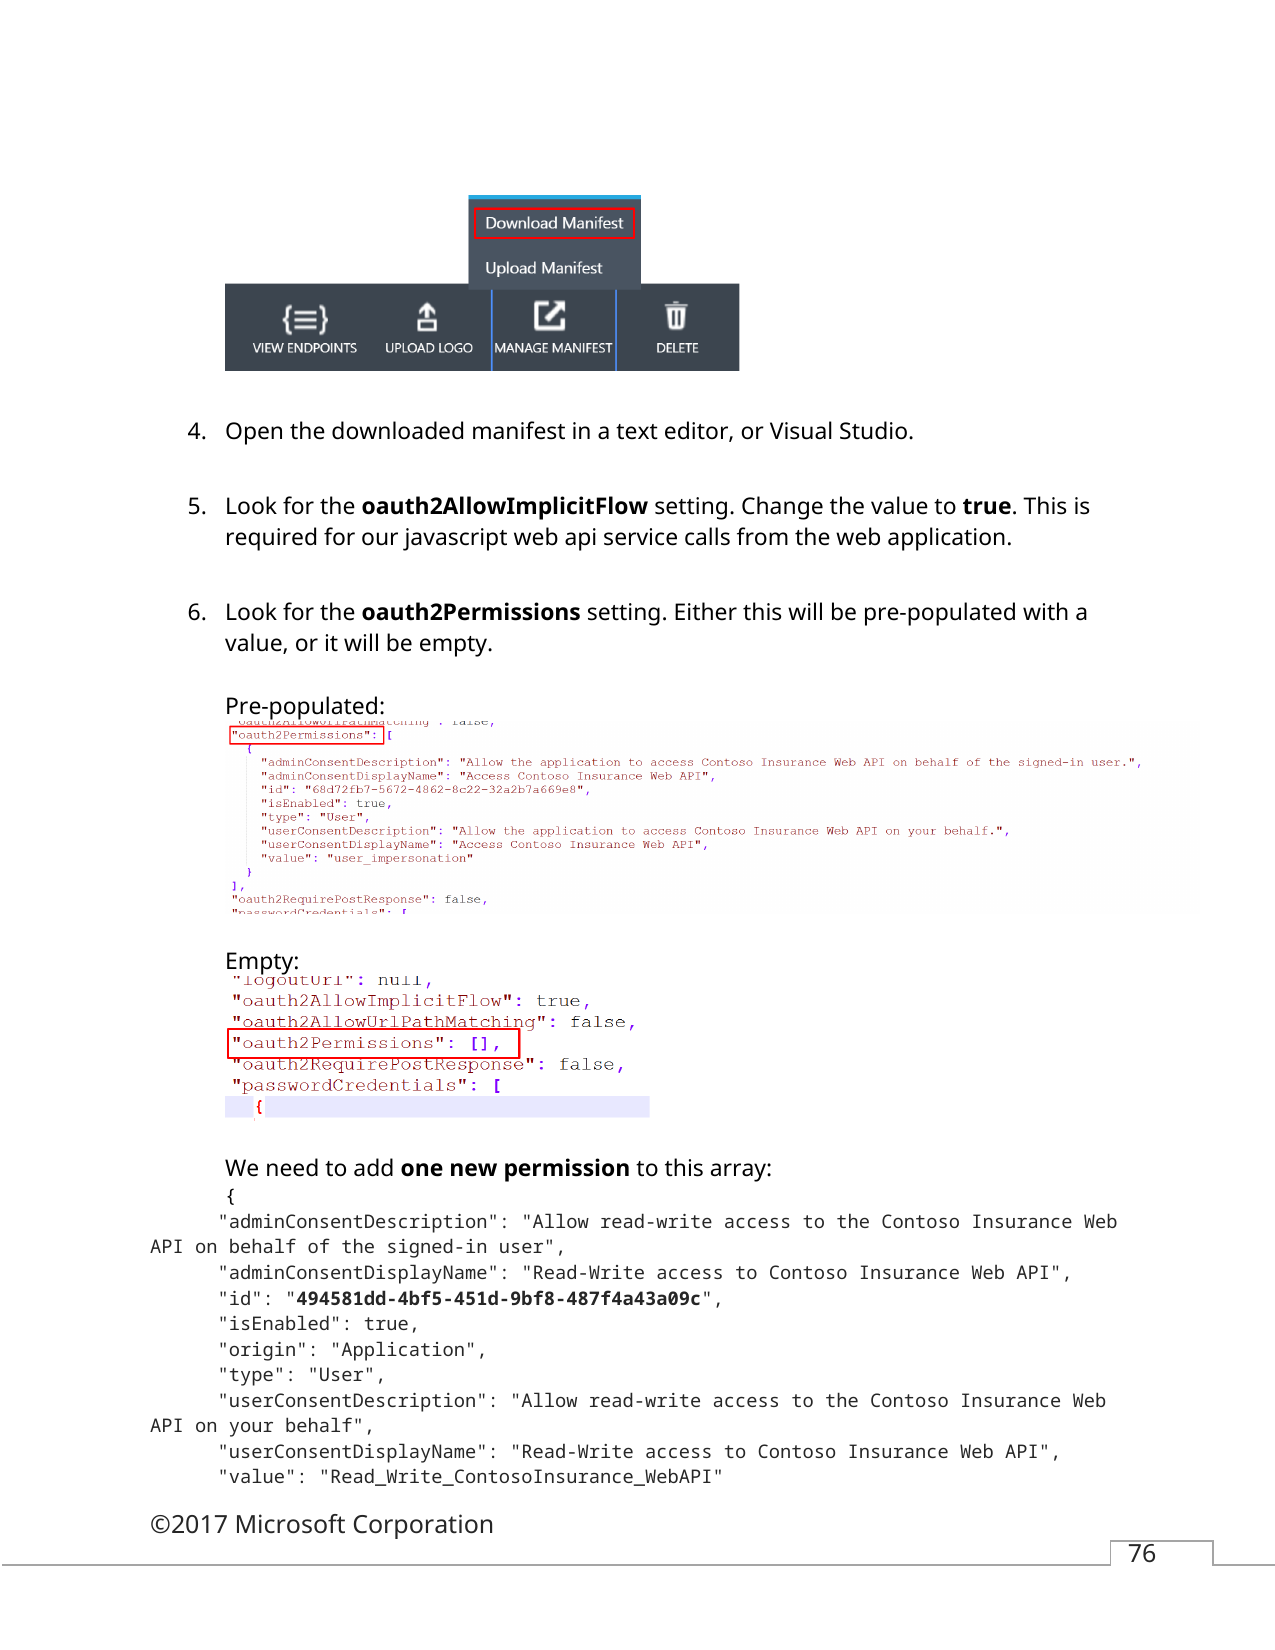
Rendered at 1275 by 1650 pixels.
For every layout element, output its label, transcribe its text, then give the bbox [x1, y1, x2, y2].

text "isEnabled": true, [150, 1310, 1125, 1336]
text "userConsentDescription": "Allow read-write access to the Contoso Insurance Web API on your behalf", [150, 1387, 1125, 1438]
list Look for the oauth2AllowImplicitFlow setting. Change the value to true. This is required for our javascript web api service calls from the web application. [187, 490, 1125, 583]
picture [225, 181, 740, 371]
text "value": "Read_Write_ContosoInsurance_WebAPI" [150, 1463, 1125, 1489]
text "adminConsentDisplayName": "Read-Write access to Contoso Insurance Web API", [150, 1259, 1125, 1285]
picture [225, 721, 1200, 914]
text "userConsentDisplayName": "Read-Write access to Contoso Insurance Web API", [150, 1438, 1125, 1463]
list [187, 150, 1125, 402]
text "type": "User", [150, 1361, 1125, 1387]
text "origin": "Application", [150, 1336, 1125, 1361]
text "id": "494581dd-4bf5-451d-9bf8-487f4a43a09c", [150, 1285, 1125, 1310]
picture [225, 976, 650, 1121]
text "adminConsentDescription": "Allow read-write access to the Contoso Insurance Web API on behalf of the signed-in user", [150, 1208, 1125, 1259]
list Open the downloaded manifest in a text editor, or Visual Studio. [187, 415, 1125, 477]
